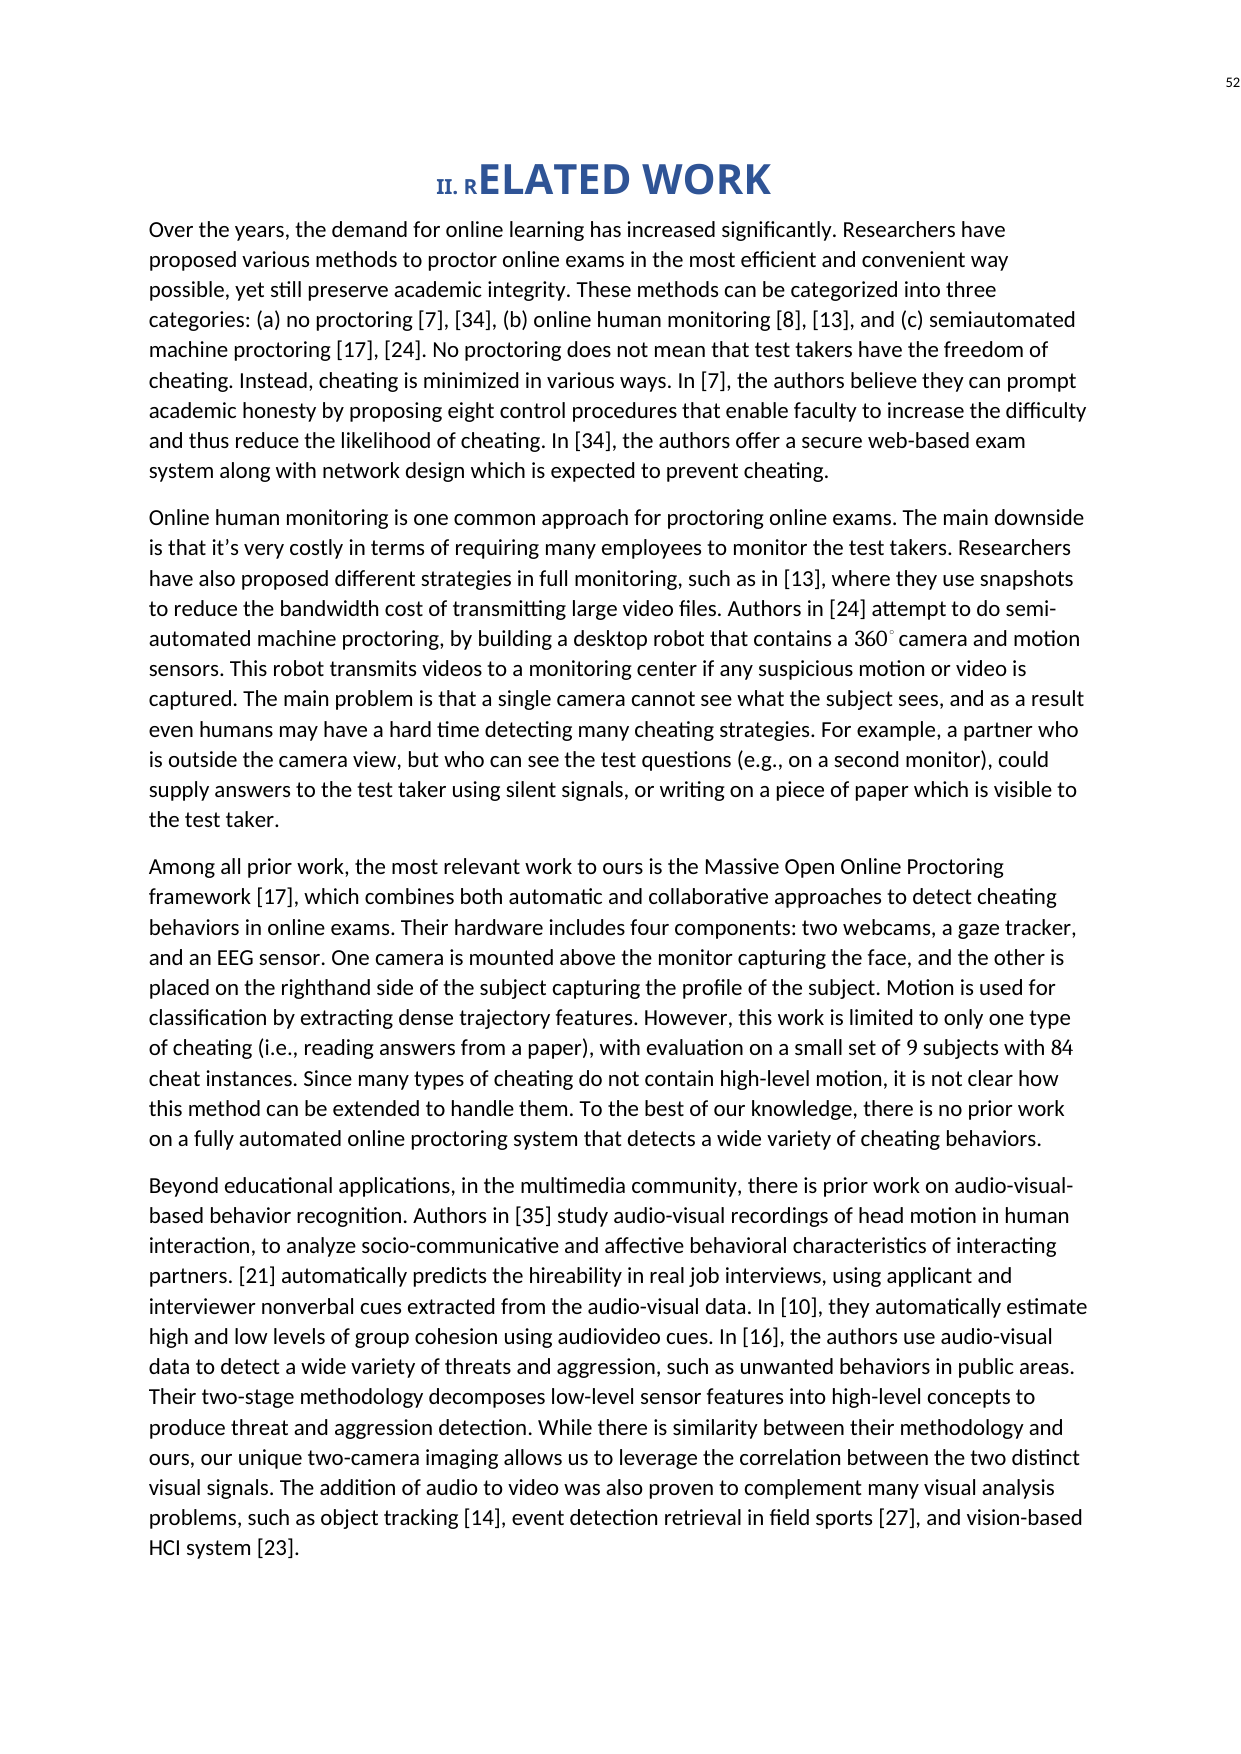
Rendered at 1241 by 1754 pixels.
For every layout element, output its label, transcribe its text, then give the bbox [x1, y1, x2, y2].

text Among all prior work, the most relevant work to ours is the Massive Open Online Proctoring framework [17], which combines both automatic and collaborative approaches to detect cheating behaviors in online exams. Their hardware includes four components: two webcams, a gaze tracker, and an EEG sensor. One camera is mounted above the monitor capturing the face, and the other is placed on the righthand side of the subject capturing the profile of the subject. Motion is used for classification by extracting dense trajectory features. However, this work is limited to only one type of cheating (i.e., reading answers from a paper), with evaluation on a small set of 9 subjects with 84 cheat instances. Since many types of cheating do not contain high-level motion, it is not clear how this method can be extended to handle them. To the best of our knowledge, there is no prior work on a fully automated online proctoring system that detects a wide variety of cheating behaviors. [148, 852, 1090, 1152]
text Over the years, the demand for online learning has increased significantly. Researchers have proposed various methods to proctor online exams in the most efficient and convenient way possible, yet still preserve academic integrity. These methods can be categorized into three categories: (a) no proctoring [7], [34], (b) online human monitoring [8], [13], and (c) semiautomated machine proctoring [17], [24]. No proctoring does not mean that test takers have the freedom of cheating. Instead, cheating is minimized in various ways. In [7], the authors believe they can prompt academic honesty by proposing eight control procedures that enable faculty to increase the difficulty and thus reduce the likelihood of cheating. In [34], the authors offer a secure web-based exam system along with network design which is expected to prevent cheating. [148, 215, 1090, 484]
subtitle II. RELATED WORK [150, 150, 1057, 207]
text Beyond educational applications, in the multimedia community, there is prior work on audio-visual-based behavior recognition. Authors in [35] study audio-visual recordings of head motion in human interaction, to analyze socio-communicative and affective behavioral characteristics of interacting partners. [21] automatically predicts the hireability in real job interviews, using applicant and interviewer nonverbal cues extracted from the audio-visual data. In [10], they automatically estimate high and low levels of group cohesion using audiovideo cues. In [16], the authors use audio-visual data to detect a wide variety of threats and aggression, such as unwanted behaviors in public areas. Their two-stage methodology decomposes low-level sensor features into high-level concepts to produce threat and aggression detection. While there is similarity between their methodology and ours, our unique two-camera imaging allows us to leverage the correlation between the two distinct visual signals. The addition of audio to video was also proven to complement many visual analysis problems, such as object tracking [14], event detection retrieval in field sports [27], and vision-based HCI system [23]. [148, 1171, 1090, 1561]
text Online human monitoring is one common approach for proctoring online exams. The main downside is that it’s very costly in terms of requiring many employees to monitor the test takers. Researchers have also proposed different strategies in full monitoring, such as in [13], where they use snapshots to reduce the bandwidth cost of transmitting large video files. Authors in [24] attempt to do semi-automated machine proctoring, by building a desktop robot that contains a 360◦ camera and motion sensors. This robot transmits videos to a monitoring center if any suspicious motion or video is captured. The main problem is that a single camera cannot see what the subject sees, and as a result even humans may have a hard time detecting many cheating strategies. For example, a partner who is outside the camera view, but who can see the test questions (e.g., on a second monitor), could supply answers to the test taker using silent signals, or writing on a piece of paper which is visible to the test taker. [148, 503, 1090, 833]
